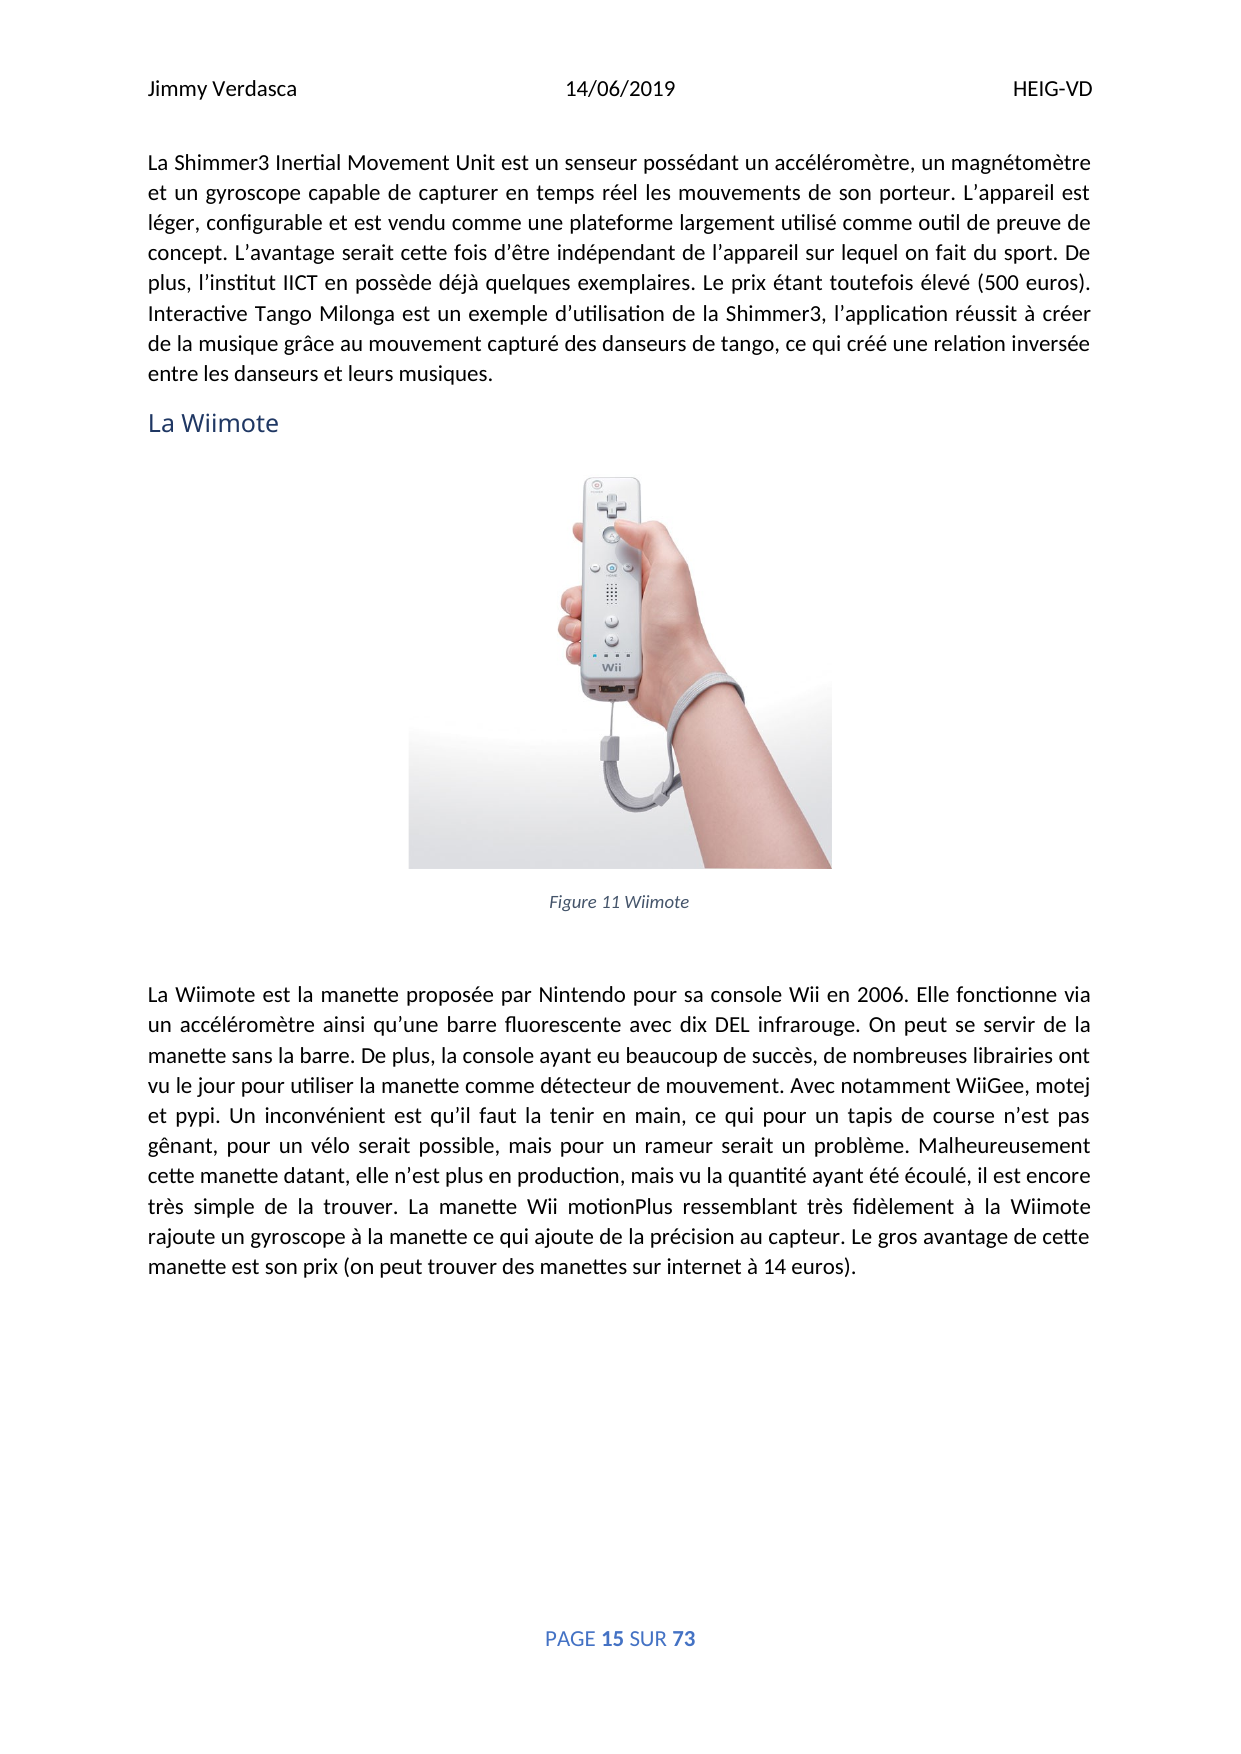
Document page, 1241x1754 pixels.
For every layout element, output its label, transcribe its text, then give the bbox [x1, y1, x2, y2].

text La Wiimote est la manette proposée par Nintendo pour sa console Wii en 2006. Elle fonctionne via un accéléromètre ainsi qu’une barre fluorescente avec dix DEL infrarouge. On peut se servir de la manette sans la barre. De plus, la console ayant eu beaucoup de succès, de nombreuses librairies ont vu le jour pour utiliser la manette comme détecteur de mouvement. Avec notamment WiiGee, motej et pypi. Un inconvénient est qu’il faut la tenir en main, ce qui pour un tapis de course n’est pas gênant, pour un vélo serait possible, mais pour un rameur serait un problème. Malheureusement cette manette datant, elle n’est plus en production, mais vu la quantité ayant été écoulé, il est encore très simple de la trouver. La manette Wii motionPlus ressemblant très fidèlement à la Wiimote rajoute un gyroscope à la manette ce qui ajoute de la précision au capteur. Le gros avantage de cette manette est son prix (on peut trouver des manettes sur internet à 14 euros). [148, 980, 1093, 1280]
subtitle La Wiimote [148, 406, 1093, 440]
text La Shimmer3 Inertial Movement Unit est un senseur possédant un accéléromètre, un magnétomètre et un gyroscope capable de capturer en temps réel les mouvements de son porteur. L’appareil est léger, configurable et est vendu comme une plateforme largement utilisé comme outil de preuve de concept. L’avantage serait cette fois d’être indépendant de l’appareil sur lequel on fait du sport. De plus, l’institut IICT en possède déjà quelques exemplaires. Le prix étant toutefois élevé (500 euros). Interactive Tango Milonga est un exemple d’utilisation de la Shimmer3, l’application réussit à créer de la musique grâce au mouvement capturé des danseurs de tango, ce qui créé une relation inversée entre les danseurs et leurs musiques. [148, 148, 1093, 387]
picture [408, 442, 832, 869]
